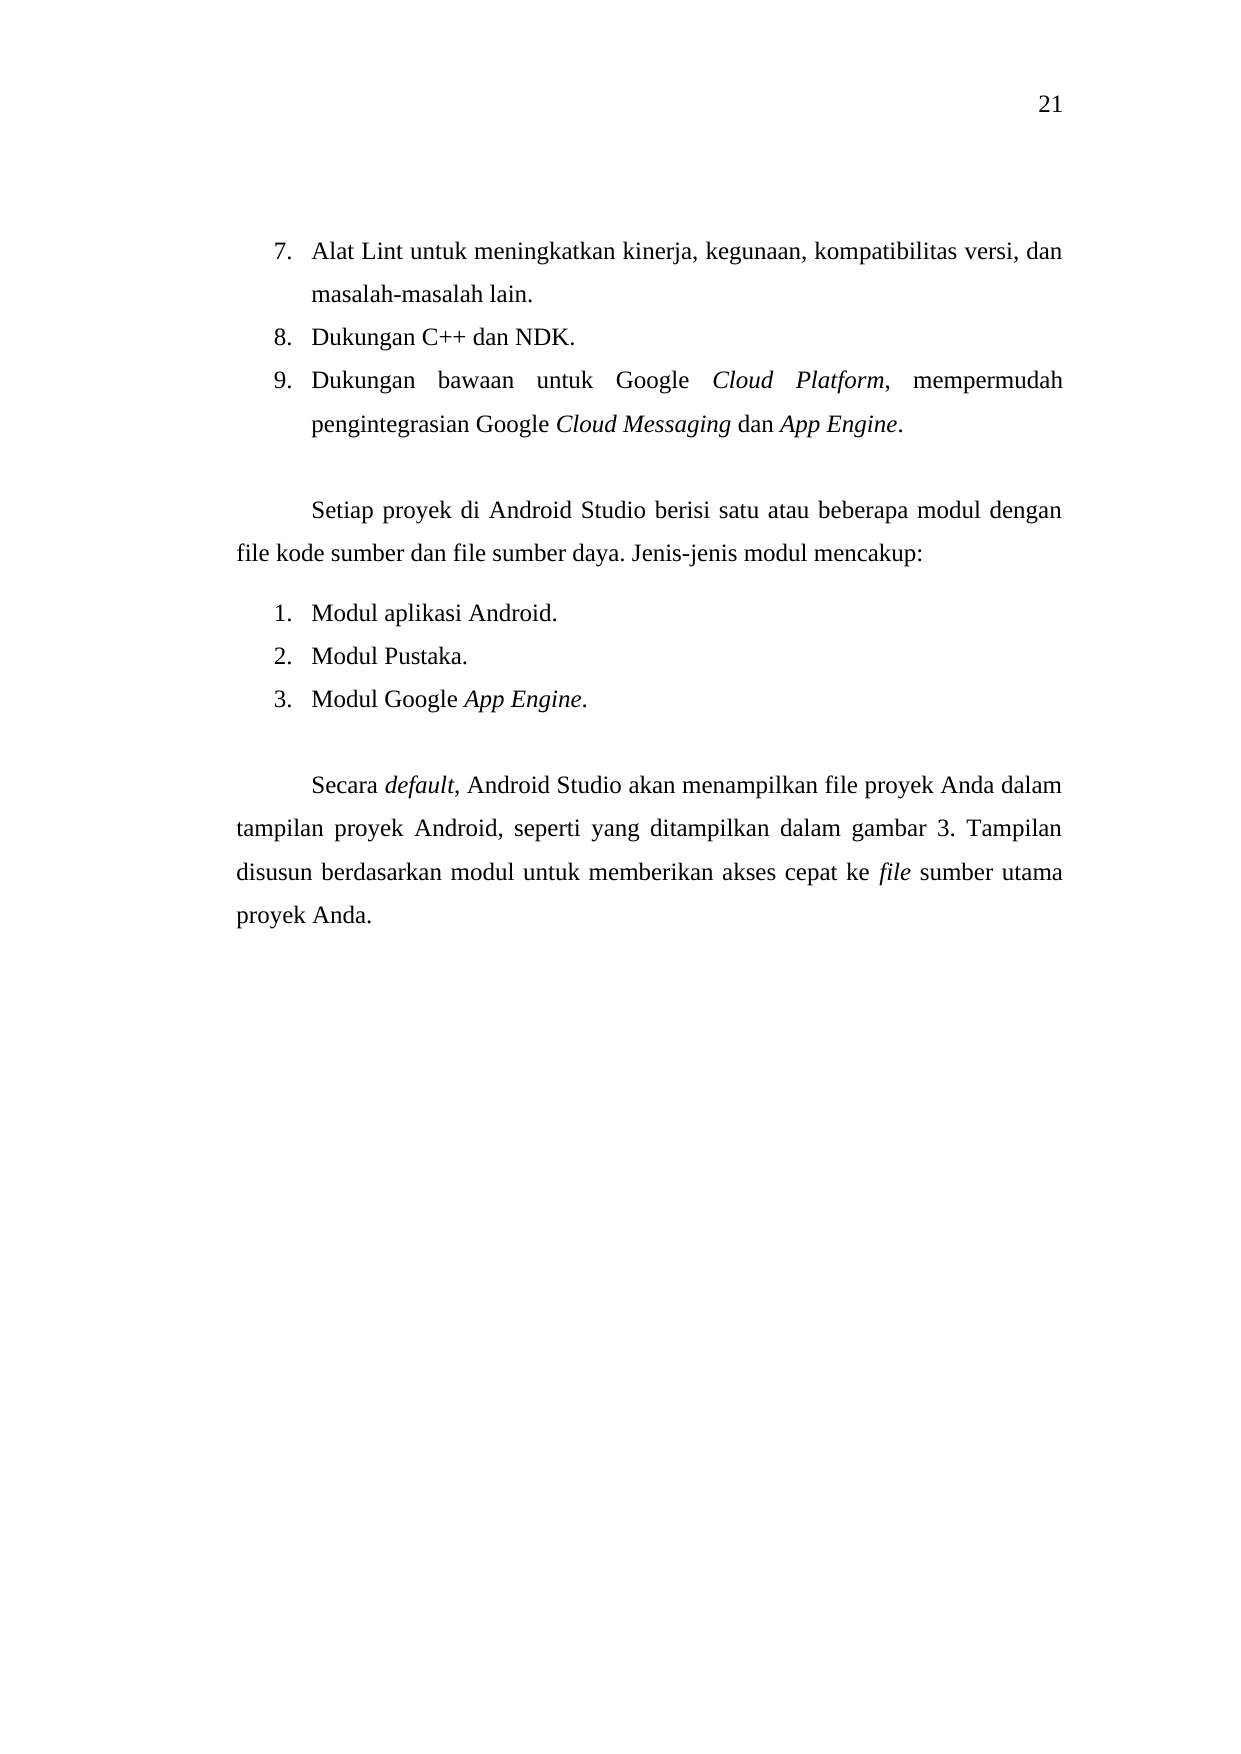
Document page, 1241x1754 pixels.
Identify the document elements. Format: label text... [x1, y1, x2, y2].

list Dukungan C++ dan NDK. [274, 322, 1063, 351]
list Alat Lint untuk meningkatkan kinerja, kegunaan, kompatibilitas versi, dan masalah-masalah lain. [274, 236, 1063, 308]
list Modul aplikasi Android. [274, 598, 1063, 627]
list Modul Google App Engine. [274, 684, 1063, 713]
text Setiap proyek di Android Studio berisi satu atau beberapa modul dengan file kode sumber dan file sumber daya. Jenis-jenis modul mencakup: [236, 495, 1063, 567]
text Secara default, Android Studio akan menampilkan file proyek Anda dalam tampilan proyek Android, seperti yang ditampilkan dalam gambar 3. Tampilan disusun berdasarkan modul untuk memberikan akses cepat ke file sumber utama proyek Anda. [236, 770, 1063, 928]
list Modul Pustaka. [274, 641, 1063, 670]
list Dukungan bawaan untuk Google Cloud Platform, mempermudah pengintegrasian Google Cloud Messaging dan App Engine. [274, 366, 1063, 437]
